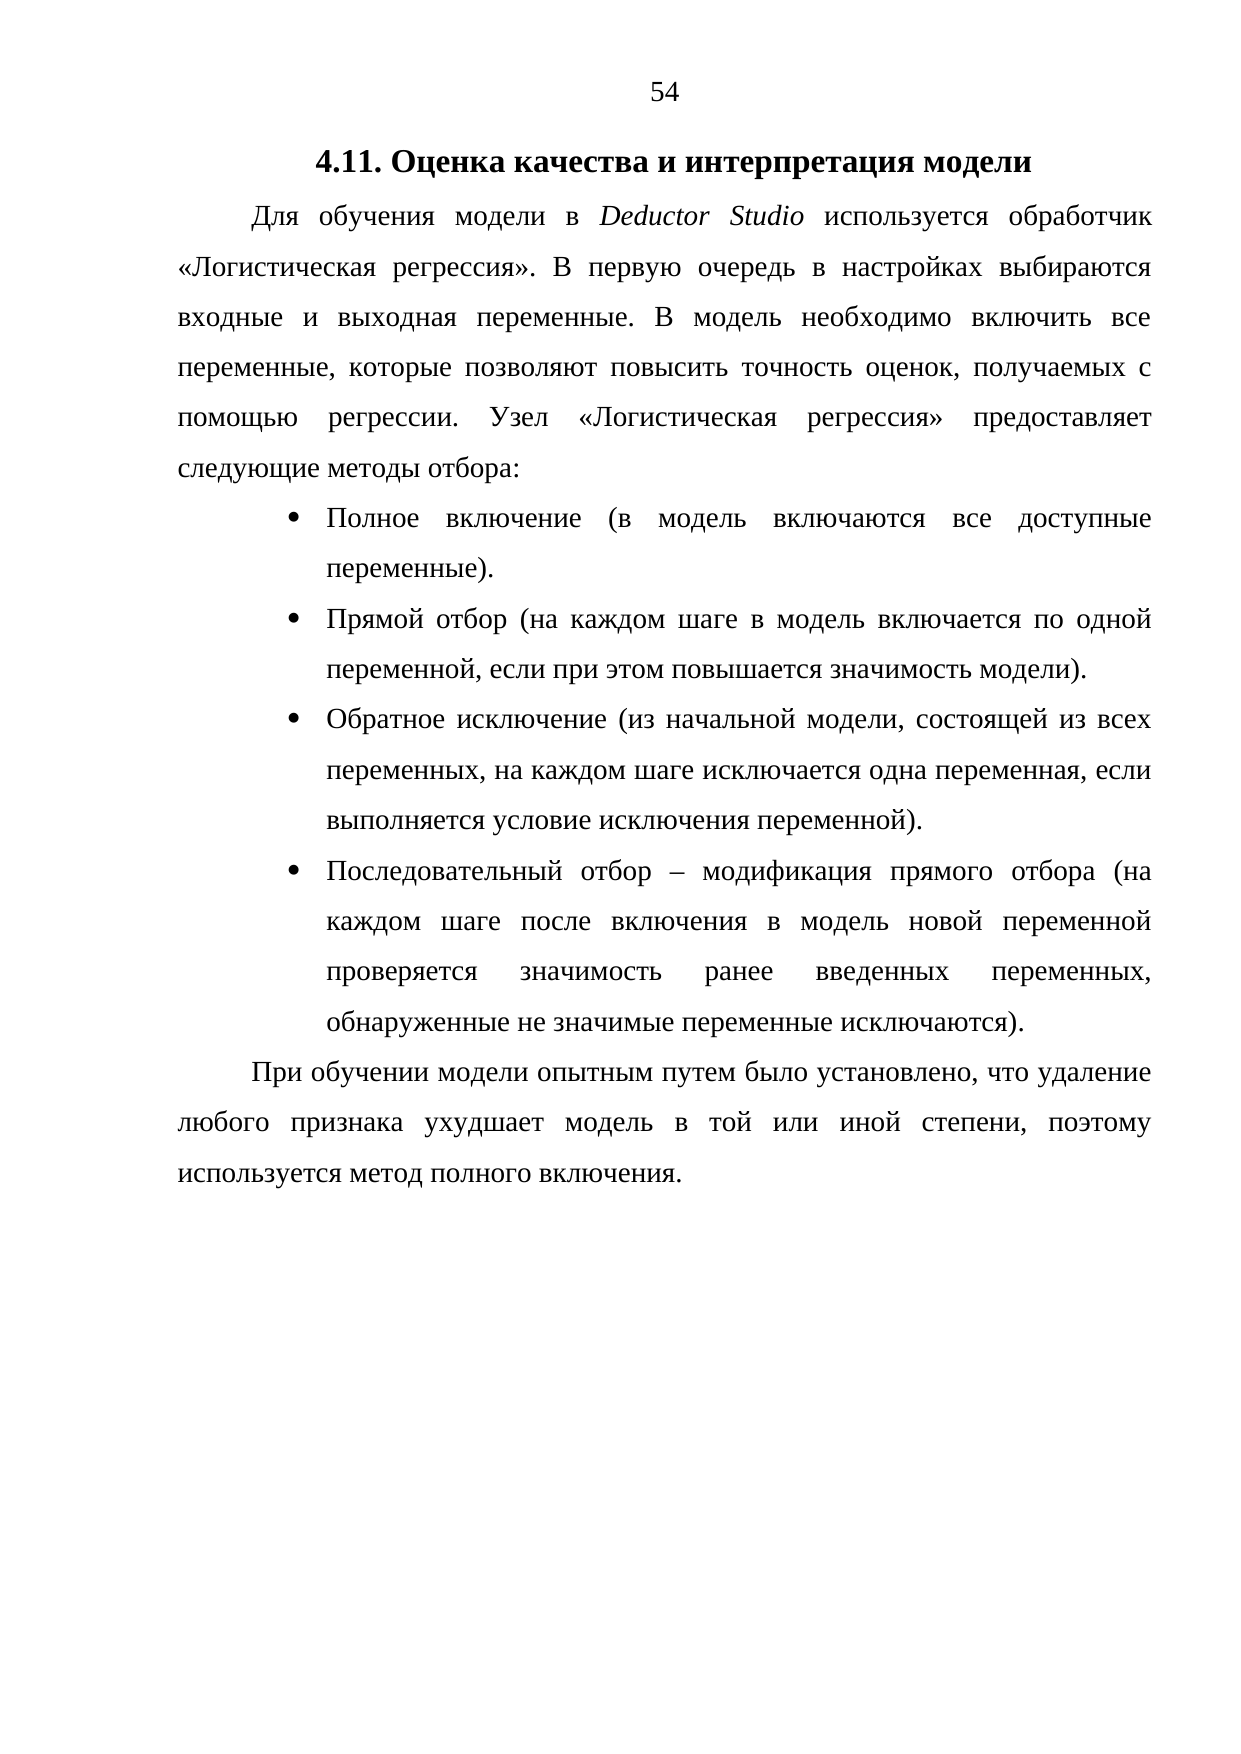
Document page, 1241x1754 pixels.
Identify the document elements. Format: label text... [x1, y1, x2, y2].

text Для обучения модели в Deductor Studio используется обработчик «Логистическая регрессия». В первую очередь в настройках выбираются входные и выходная переменные. В модель необходимо включить все переменные, которые позволяют повысить точность оценок, получаемых с помощью регрессии. Узел «Логистическая регрессия» предоставляет следующие методы отбора: [177, 198, 1152, 483]
list Последовательный отбор – модификация прямого отбора (на каждом шаге после включения в модель новой переменной проверяется значимость ранее введенных переменных, обнаруженные не значимые переменные исключаются). [288, 853, 1152, 1037]
list Прямой отбор (на каждом шаге в модель включается по одной переменной, если при этом повышается значимость модели). [288, 601, 1152, 685]
list Полное включение (в модель включаются все доступные переменные). [288, 500, 1152, 584]
list Обратное исключение (из начальной модели, состоящей из всех переменных, на каждом шаге исключается одна переменная, если выполняется условие исключения переменной). [288, 702, 1152, 836]
text При обучении модели опытным путем было установлено, что удаление любого признака ухудшает модель в той или иной степени, поэтому используется метод полного включения. [177, 1054, 1152, 1188]
subtitle 4.11. Оценка качества и интерпретация модели [196, 141, 1152, 179]
